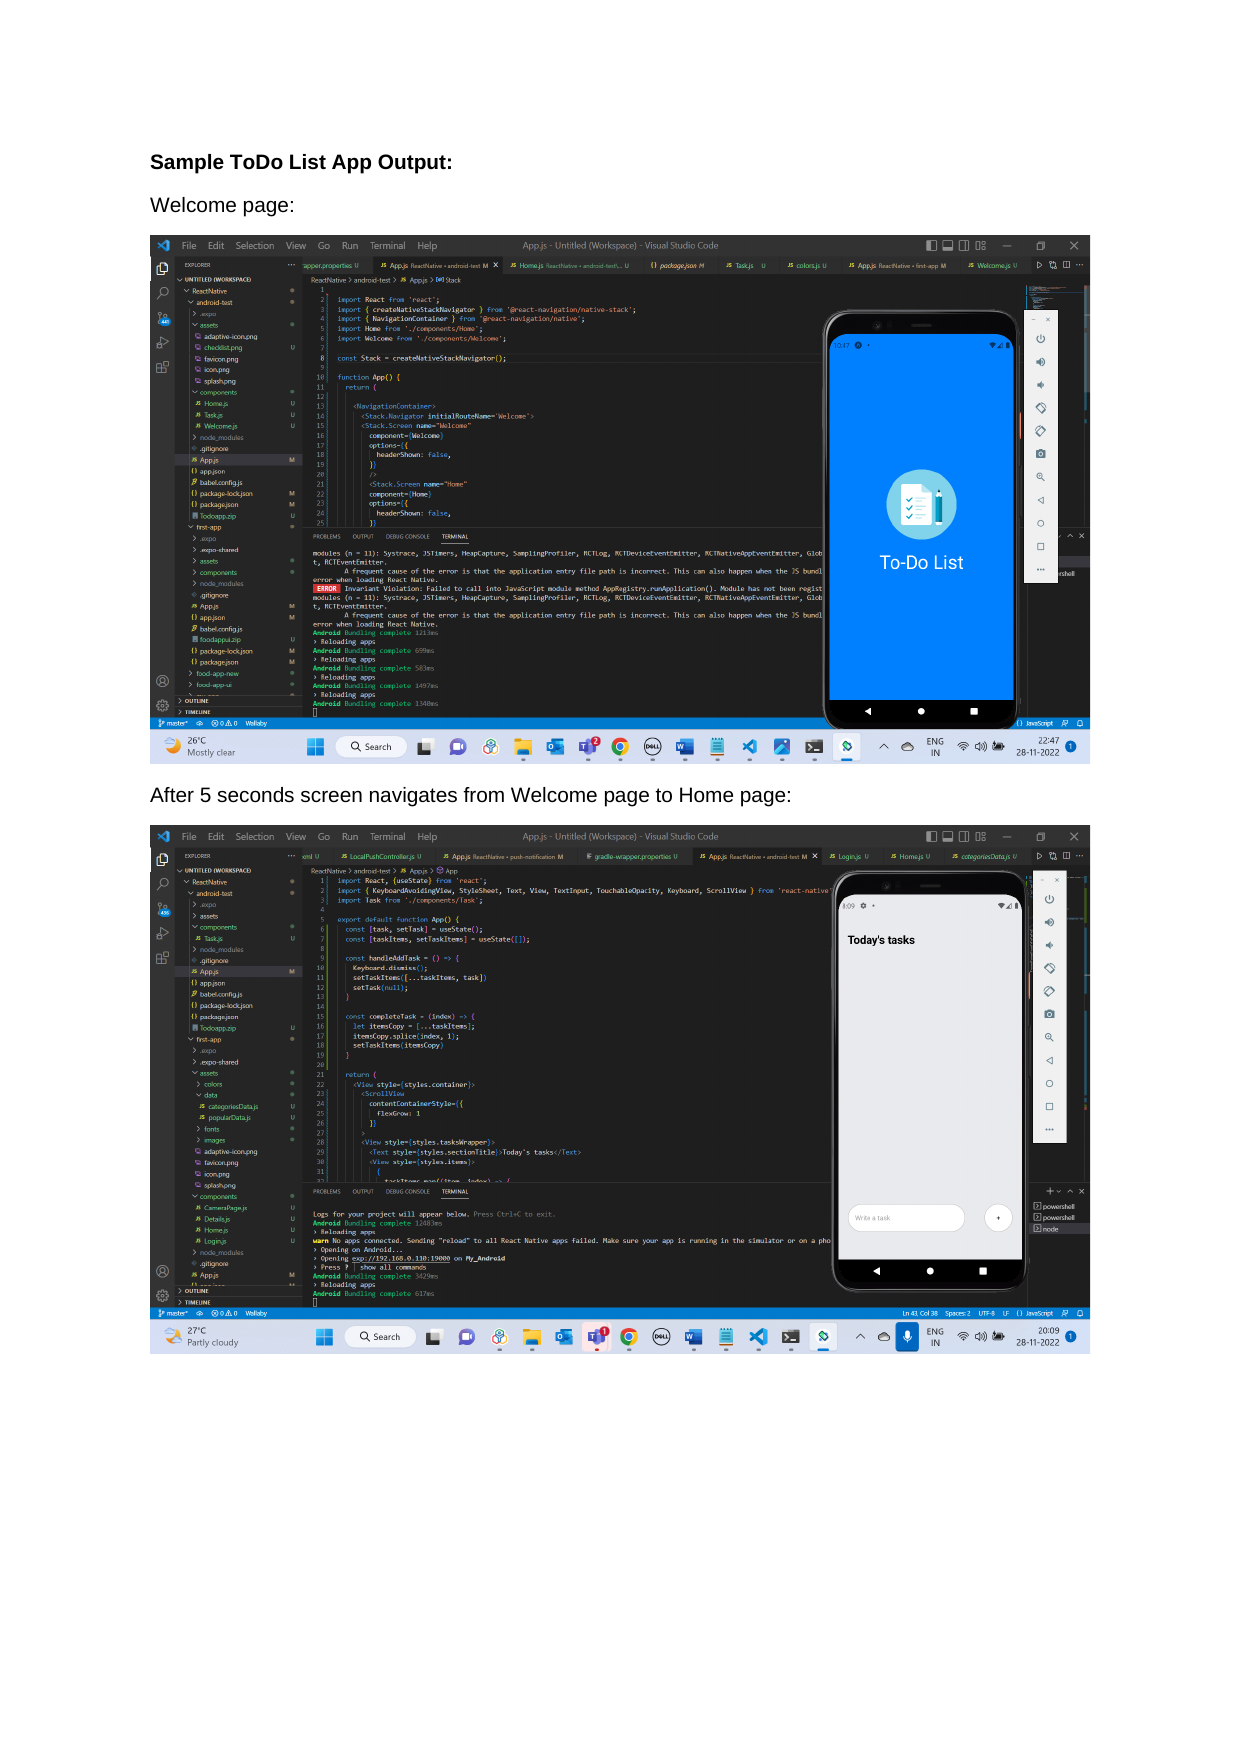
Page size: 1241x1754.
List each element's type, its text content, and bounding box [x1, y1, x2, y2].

text After 5 seconds screen navigates from Welcome page to Home page: [150, 783, 1090, 807]
picture [150, 825, 1091, 1354]
picture [150, 235, 1091, 764]
text Welcome page: [150, 192, 1090, 216]
text Sample ToDo List App Output: [150, 150, 1090, 174]
